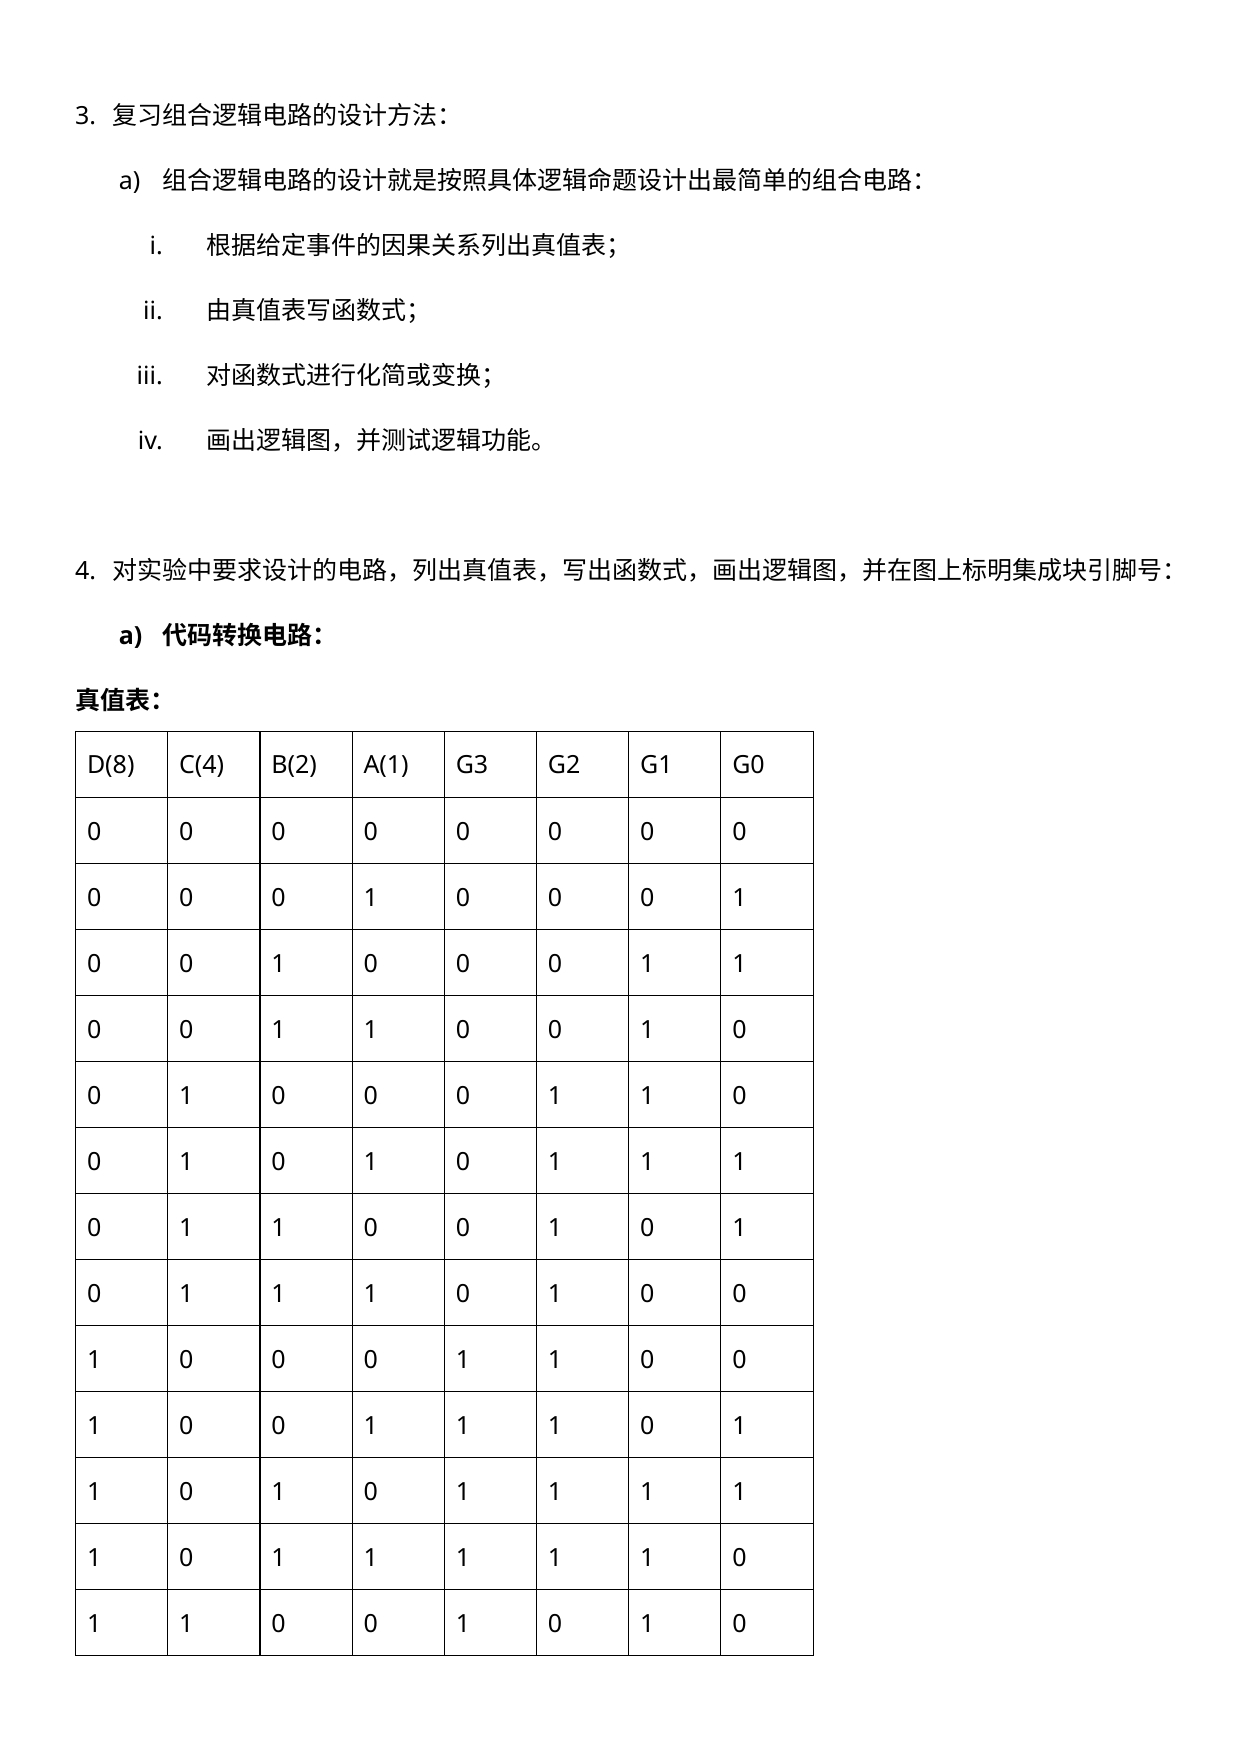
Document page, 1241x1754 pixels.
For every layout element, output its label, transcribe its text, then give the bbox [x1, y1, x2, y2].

table_cell 1 [76, 1458, 167, 1523]
table_cell 0 [168, 930, 259, 995]
table_cell 1 [76, 1524, 167, 1589]
table_cell 0 [168, 798, 259, 863]
table_cell 1 [721, 1392, 813, 1457]
table_cell 0 [445, 930, 536, 995]
table_cell 0 [168, 1326, 259, 1391]
table_cell 1 [445, 1590, 536, 1655]
table_cell 1 [353, 1128, 444, 1193]
table_cell 0 [261, 1326, 352, 1391]
table_cell 0 [629, 798, 720, 863]
table_cell 0 [353, 1326, 444, 1391]
list 画出逻辑图，并测试逻辑功能。 [162, 406, 1165, 471]
table_cell 1 [168, 1194, 259, 1259]
table_cell 1 [721, 930, 813, 995]
table_cell 0 [537, 864, 628, 929]
table_header G0 [721, 732, 813, 797]
table_header C(4) [168, 732, 259, 797]
table_header A(1) [353, 732, 444, 797]
table_cell 1 [445, 1524, 536, 1589]
table_cell 1 [76, 1590, 167, 1655]
table_cell 0 [445, 864, 536, 929]
list 对实验中要求设计的电路，列出真值表，写出函数式，画出逻辑图，并在图上标明集成块引脚号： [75, 536, 1165, 601]
table_cell 1 [353, 1524, 444, 1589]
table_cell 1 [261, 1524, 352, 1589]
table_cell 1 [168, 1128, 259, 1193]
table_cell 0 [353, 1458, 444, 1523]
table_cell 0 [629, 1194, 720, 1259]
table_cell 0 [445, 996, 536, 1061]
table_cell 1 [537, 1194, 628, 1259]
table_cell 0 [168, 1524, 259, 1589]
table_cell 0 [721, 1326, 813, 1391]
table_cell 1 [445, 1392, 536, 1457]
table_cell 0 [168, 1392, 259, 1457]
table_cell 0 [721, 1062, 813, 1127]
table_cell 1 [721, 1128, 813, 1193]
table_cell 0 [629, 864, 720, 929]
table_cell 0 [76, 798, 167, 863]
table_cell 1 [721, 1458, 813, 1523]
table_cell 0 [76, 864, 167, 929]
table_header G1 [629, 732, 720, 797]
table_cell 0 [721, 1260, 813, 1325]
table_cell 0 [445, 798, 536, 863]
table_cell 1 [629, 996, 720, 1061]
table_cell 1 [353, 996, 444, 1061]
table_header G2 [537, 732, 628, 797]
table_cell 0 [353, 1062, 444, 1127]
table_cell 0 [168, 996, 259, 1061]
list 根据给定事件的因果关系列出真值表； [162, 211, 1165, 276]
table_cell 1 [629, 1128, 720, 1193]
table_cell 0 [629, 1392, 720, 1457]
table_cell 1 [629, 1062, 720, 1127]
table_cell 1 [76, 1392, 167, 1457]
table_cell 1 [629, 1524, 720, 1589]
table_cell 0 [76, 1128, 167, 1193]
table_cell 1 [261, 1458, 352, 1523]
table_cell 0 [537, 1590, 628, 1655]
table_cell 1 [537, 1062, 628, 1127]
table_cell 0 [76, 1194, 167, 1259]
table_cell 1 [353, 1392, 444, 1457]
table_cell 0 [76, 930, 167, 995]
table_cell 0 [261, 1392, 352, 1457]
table_cell 0 [629, 1326, 720, 1391]
table_cell 1 [76, 1326, 167, 1391]
table_cell 0 [76, 1062, 167, 1127]
table_cell 1 [537, 1326, 628, 1391]
table_cell 1 [537, 1392, 628, 1457]
table_cell 1 [168, 1062, 259, 1127]
table_cell 1 [537, 1128, 628, 1193]
table_cell 1 [168, 1260, 259, 1325]
table_cell 0 [445, 1260, 536, 1325]
table_cell 0 [629, 1260, 720, 1325]
table_header B(2) [261, 732, 352, 797]
table_cell 1 [261, 930, 352, 995]
table_header D(8) [76, 732, 167, 797]
table_cell 0 [445, 1062, 536, 1127]
table_cell 0 [353, 798, 444, 863]
table_cell 1 [629, 1458, 720, 1523]
table_cell 1 [721, 864, 813, 929]
table_cell 1 [261, 996, 352, 1061]
table_cell 1 [168, 1590, 259, 1655]
table_cell 0 [261, 1590, 352, 1655]
table_cell 1 [353, 864, 444, 929]
table_cell 1 [353, 1260, 444, 1325]
table_cell 0 [445, 1194, 536, 1259]
table_cell 0 [353, 930, 444, 995]
table_cell 1 [445, 1326, 536, 1391]
table_cell 1 [629, 930, 720, 995]
list 组合逻辑电路的设计就是按照具体逻辑命题设计出最简单的组合电路： [119, 146, 1165, 211]
table_cell 1 [721, 1194, 813, 1259]
table_cell 0 [353, 1590, 444, 1655]
table_cell 1 [629, 1590, 720, 1655]
table_cell 1 [537, 1260, 628, 1325]
table_header G3 [445, 732, 536, 797]
list 代码转换电路： [119, 601, 1165, 666]
table_cell 0 [537, 996, 628, 1061]
table_cell 0 [721, 996, 813, 1061]
table_cell 1 [261, 1194, 352, 1259]
table_cell 0 [445, 1128, 536, 1193]
table_cell 1 [261, 1260, 352, 1325]
table_cell 0 [76, 1260, 167, 1325]
list 复习组合逻辑电路的设计方法： [75, 81, 1165, 146]
table_cell 0 [168, 1458, 259, 1523]
table_cell 0 [261, 1062, 352, 1127]
text 真值表： [75, 666, 1165, 731]
table_cell 0 [353, 1194, 444, 1259]
table_cell 1 [537, 1524, 628, 1589]
table_cell 0 [168, 864, 259, 929]
table_cell 0 [261, 1128, 352, 1193]
list 对函数式进行化简或变换； [162, 341, 1165, 406]
table_cell 1 [537, 1458, 628, 1523]
table_cell 0 [721, 798, 813, 863]
table_cell 0 [76, 996, 167, 1061]
table_cell 0 [537, 798, 628, 863]
table_cell 0 [721, 1590, 813, 1655]
table_cell 0 [721, 1524, 813, 1589]
table_cell 1 [445, 1458, 536, 1523]
list 由真值表写函数式； [162, 276, 1165, 341]
table_cell 0 [537, 930, 628, 995]
table_cell 0 [261, 864, 352, 929]
table_cell 0 [261, 798, 352, 863]
